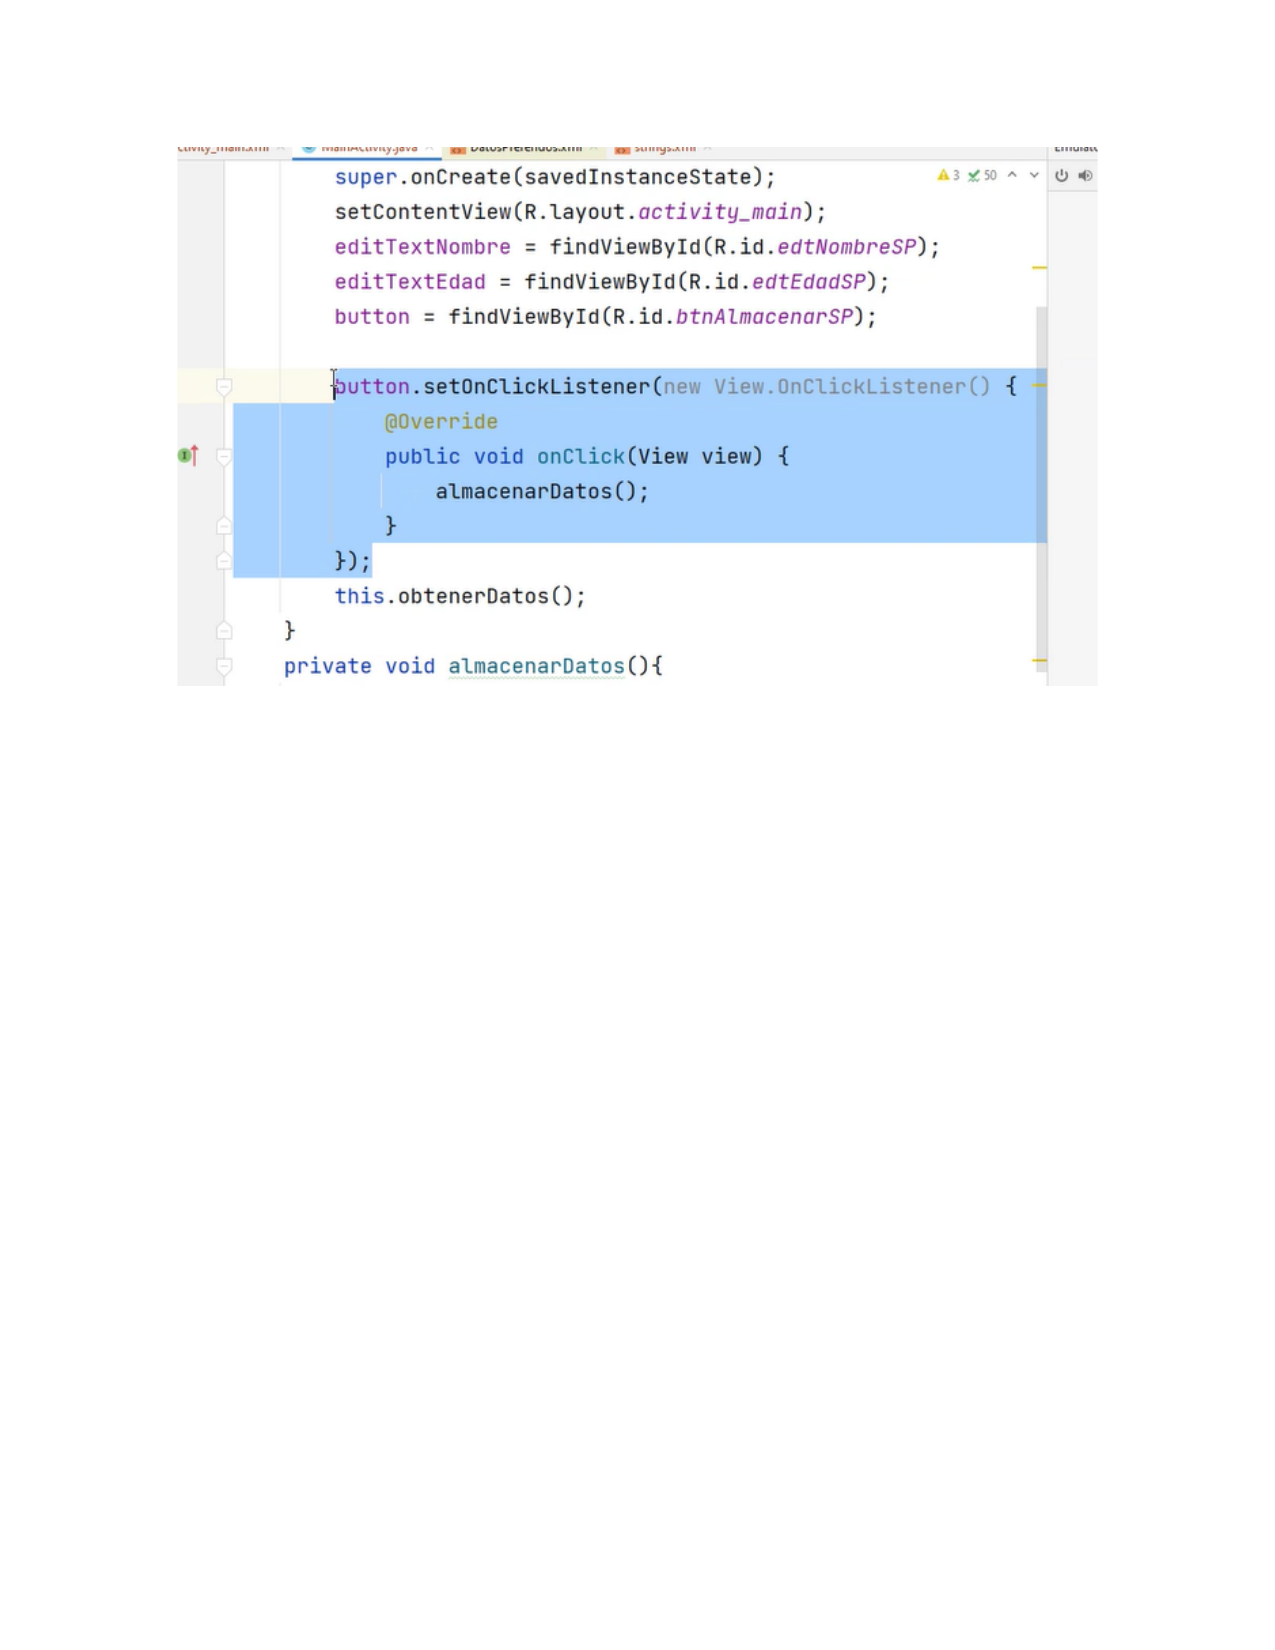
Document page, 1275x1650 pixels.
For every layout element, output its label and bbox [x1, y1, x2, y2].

picture [177, 147, 1098, 686]
